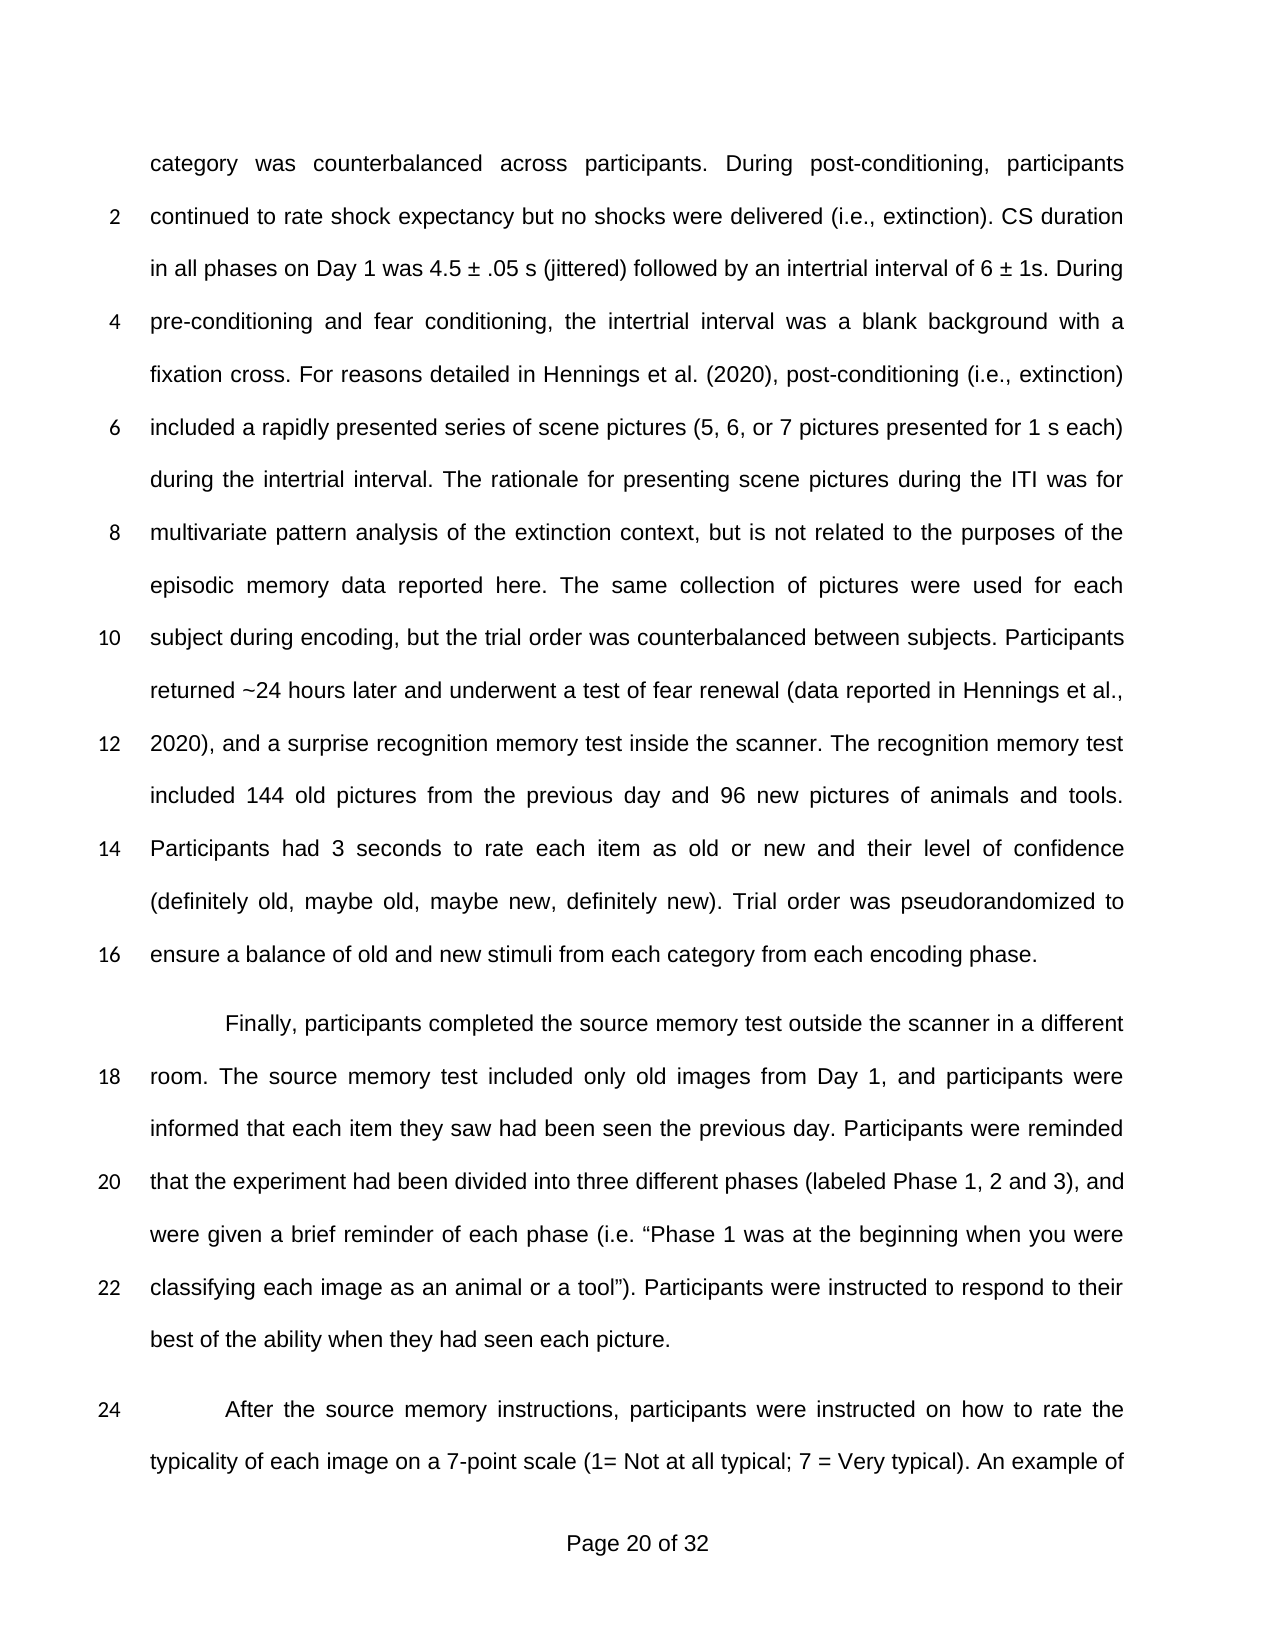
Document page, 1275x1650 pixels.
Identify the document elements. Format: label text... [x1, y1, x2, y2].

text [150, 1396, 1125, 1475]
text Finally, participants completed the source memory test outside the scanner in a different room. The source memory test included only old images from Day 1, and participants were informed that each item they saw had been seen the previous day. Participants were reminded that the experiment had been divided into three different phases (labeled Phase 1, 2 and 3), and were given a brief reminder of each phase (i.e. “Phase 1 was at the beginning when you were classifying each image as an animal or a tool”). Participants were instructed to respond to their best of the ability when they had seen each picture. [150, 1010, 1125, 1353]
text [150, 150, 1125, 967]
